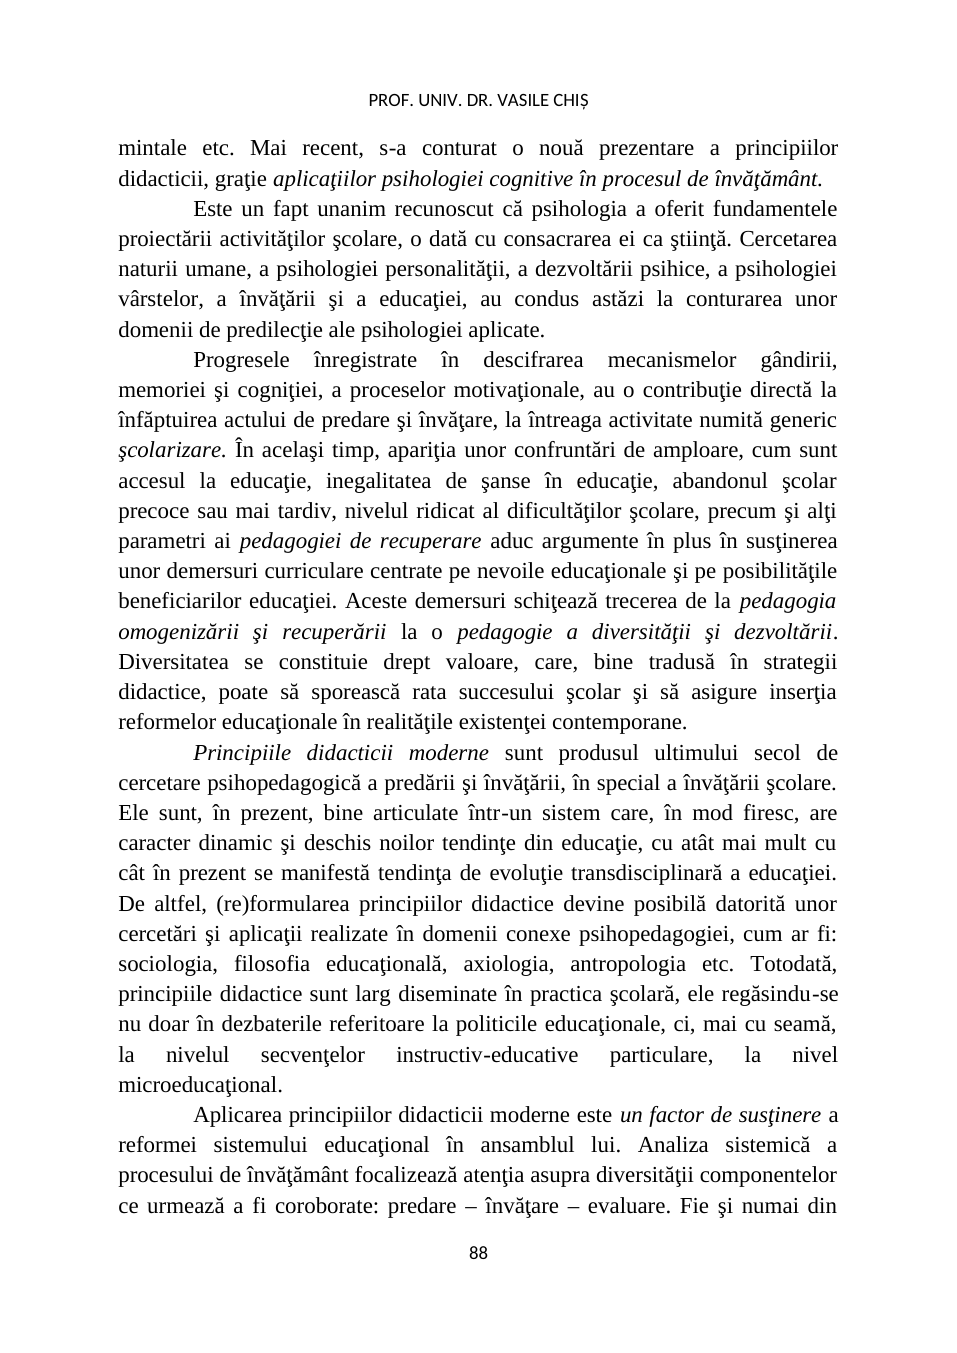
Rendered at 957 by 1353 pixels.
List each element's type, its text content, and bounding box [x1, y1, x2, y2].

text Este un fapt unanim recunoscut că psihologia a oferit fundamentele proiectării activităţilor şcolare, o dată cu consacrarea ei ca ştiinţă. Cercetarea naturii umane, a psihologiei personalităţii, a dezvoltării psihice, a psihologiei vârstelor, a învăţării şi a educaţiei, au condus astăzi la conturarea unor domenii de predilecţie ale psihologiei aplicate. [118, 195, 838, 342]
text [118, 1101, 838, 1218]
text Progresele înregistrate în descifrarea mecanismelor gândirii, memoriei şi cogniţiei, a proceselor motivaţionale, au o contribuţie directă la înfăptuirea actului de predare şi învăţare, la întreaga activitate numită generic şcolarizare. În acelaşi timp, apariţia unor confruntări de amploare, cum sunt accesul la educaţie, inegalitatea de şanse în educaţie, abandonul şcolar precoce sau mai tardiv, nivelul ridicat al dificultăţilor şcolare, precum şi alţi parametri ai pedagogiei de recuperare aduc argumente în plus în susţinerea unor demersuri curriculare centrate pe nevoile educaţionale şi pe posibilităţile beneficiarilor educaţiei. Aceste demersuri schiţează trecerea de la pedagogia omogenizării şi recuperării la o pedagogie a diversităţii şi dezvoltării. Diversitatea se constituie drept valoare, care, bine tradusă în strategii didactice, poate să sporească rata succesului şcolar şi să asigure inserţia reformelor educaţionale în realităţile existenţei contemporane. [118, 346, 838, 735]
text Principiile didacticii moderne sunt produsul ultimului secol de cercetare psihopedagogică a predării şi învăţării, în special a învăţării şcolare. Ele sunt, în prezent, bine articulate într-un sistem care, în mod firesc, are caracter dinamic şi deschis noilor tendinţe din educaţie, cu atât mai mult cu cât în prezent se manifestă tendinţa de evoluţie transdisciplinară a educaţiei. De altfel, (re)formularea principiilor didactice devine posibilă datorită unor cercetări şi aplicaţii realizate în domenii conexe psihopedagogiei, cum ar fi: sociologia, filosofia educaţională, axiologia, antropologia etc. Totodată, principiile didactice sunt larg diseminate în practica şcolară, ele regăsindu-se nu doar în dezbaterile referitoare la politicile educaţionale, ci, mai cu seamă, la nivelul secvenţelor instructiv-educative particulare, la nivel microeducaţional. [118, 739, 838, 1097]
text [118, 134, 838, 191]
